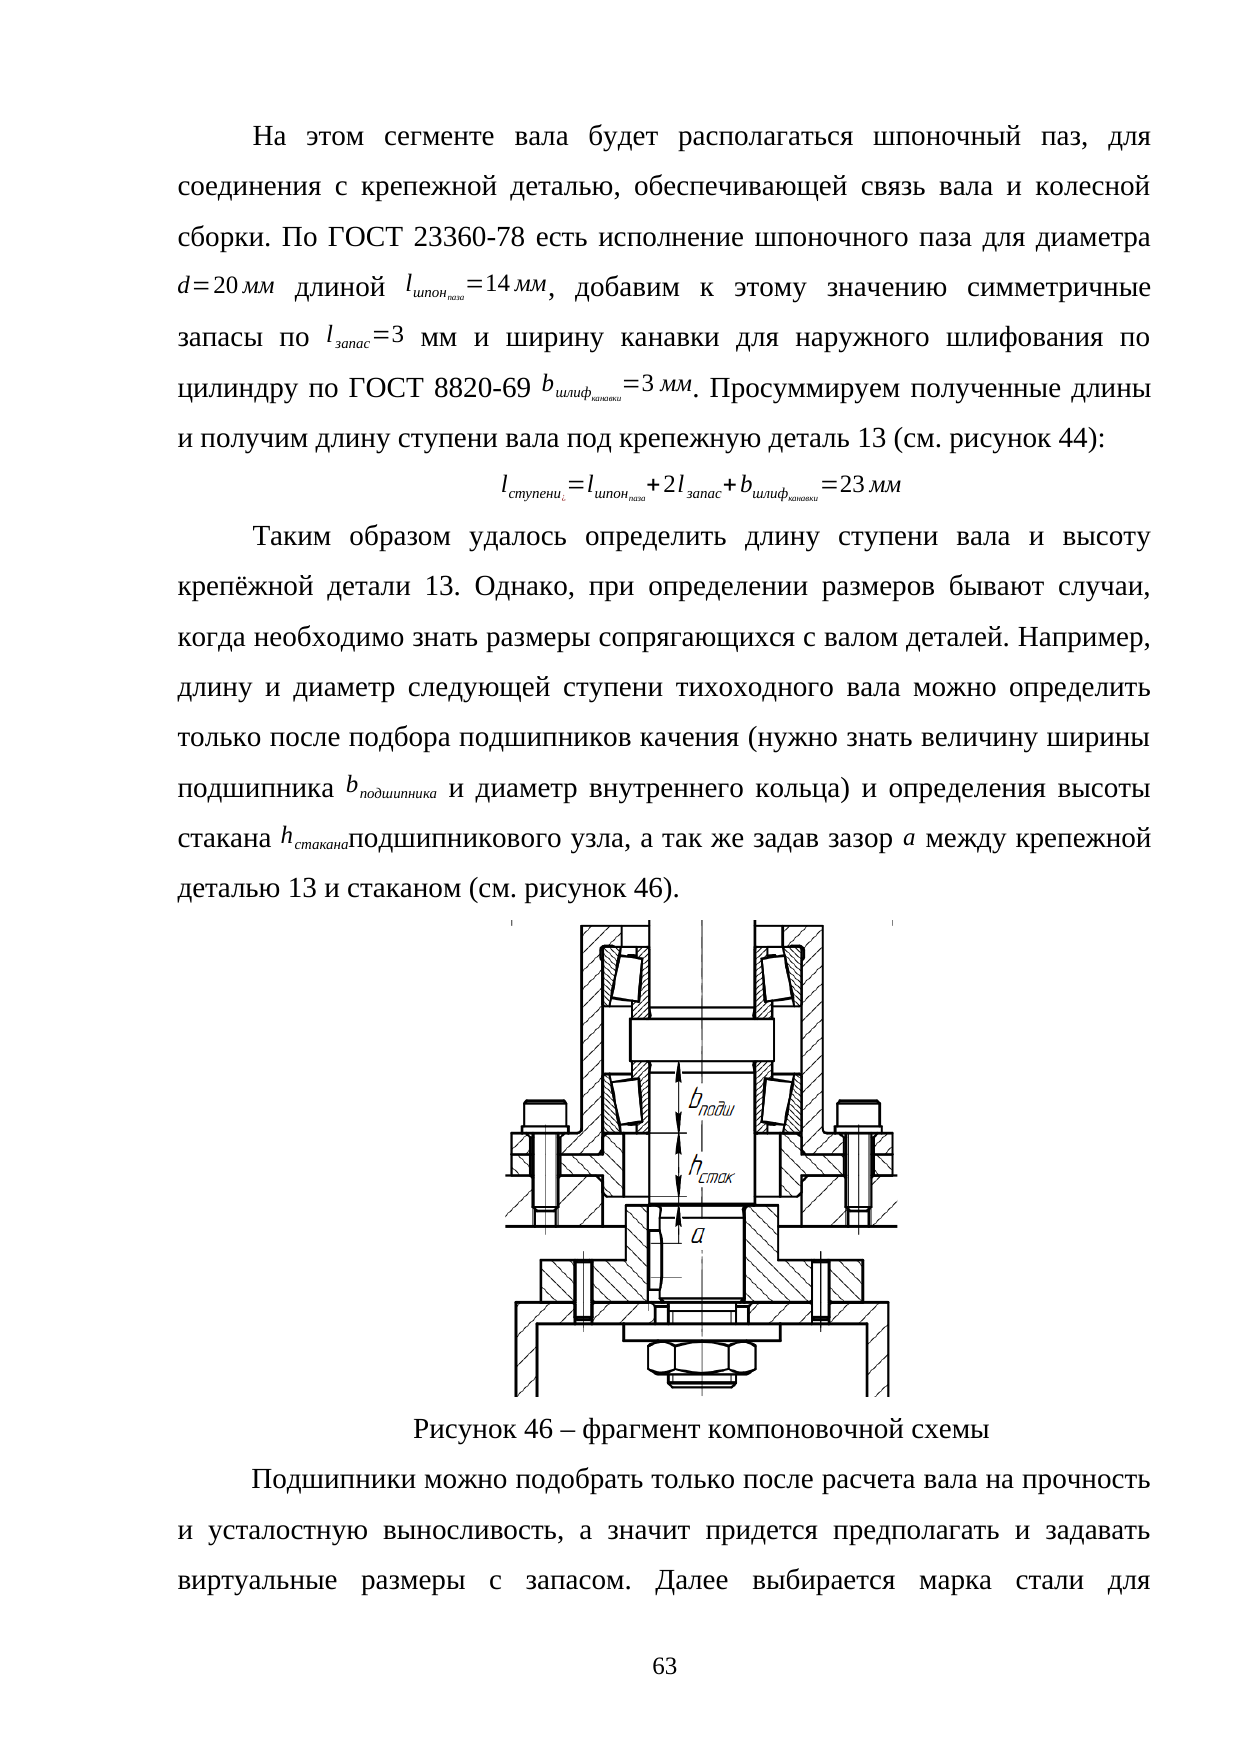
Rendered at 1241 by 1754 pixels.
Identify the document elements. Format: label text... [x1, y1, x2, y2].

text Рисунок 46 – фрагмент компоновочной схемы [177, 1411, 1152, 1445]
text На этом сегменте вала будет располагаться шпоночный паз, для соединения с крепежной деталью, обеспечивающей связь вала и колесной сборки. По ГОСТ 23360-78 есть исполнение шпоночного паза для диаметра длиной , добавим к этому значению симметричные запасы по мм и ширину канавки для наружного шлифования по цилиндру по ГОСТ 8820-69 . Просуммируем полученные длины и получим длину ступени вала под крепежную деталь 13 (см. рисунок 44): [177, 118, 1152, 453]
picture [505, 920, 898, 1397]
text Таким образом удалось определить длину ступени вала и высоту крепёжной детали 13. Однако, при определении размеров бывают случаи, когда необходимо знать размеры сопрягающихся с валом деталей. Например, длину и диаметр следующей ступени тихоходного вала можно определить только после подбора подшипников качения (нужно знать величину ширины подшипника и диаметр внутреннего кольца) и определения высоты стакана подшипникового узла, а так же задав зазор между крепежной деталью 13 и стаканом (см. рисунок 46). [177, 518, 1152, 904]
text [177, 1462, 1152, 1596]
